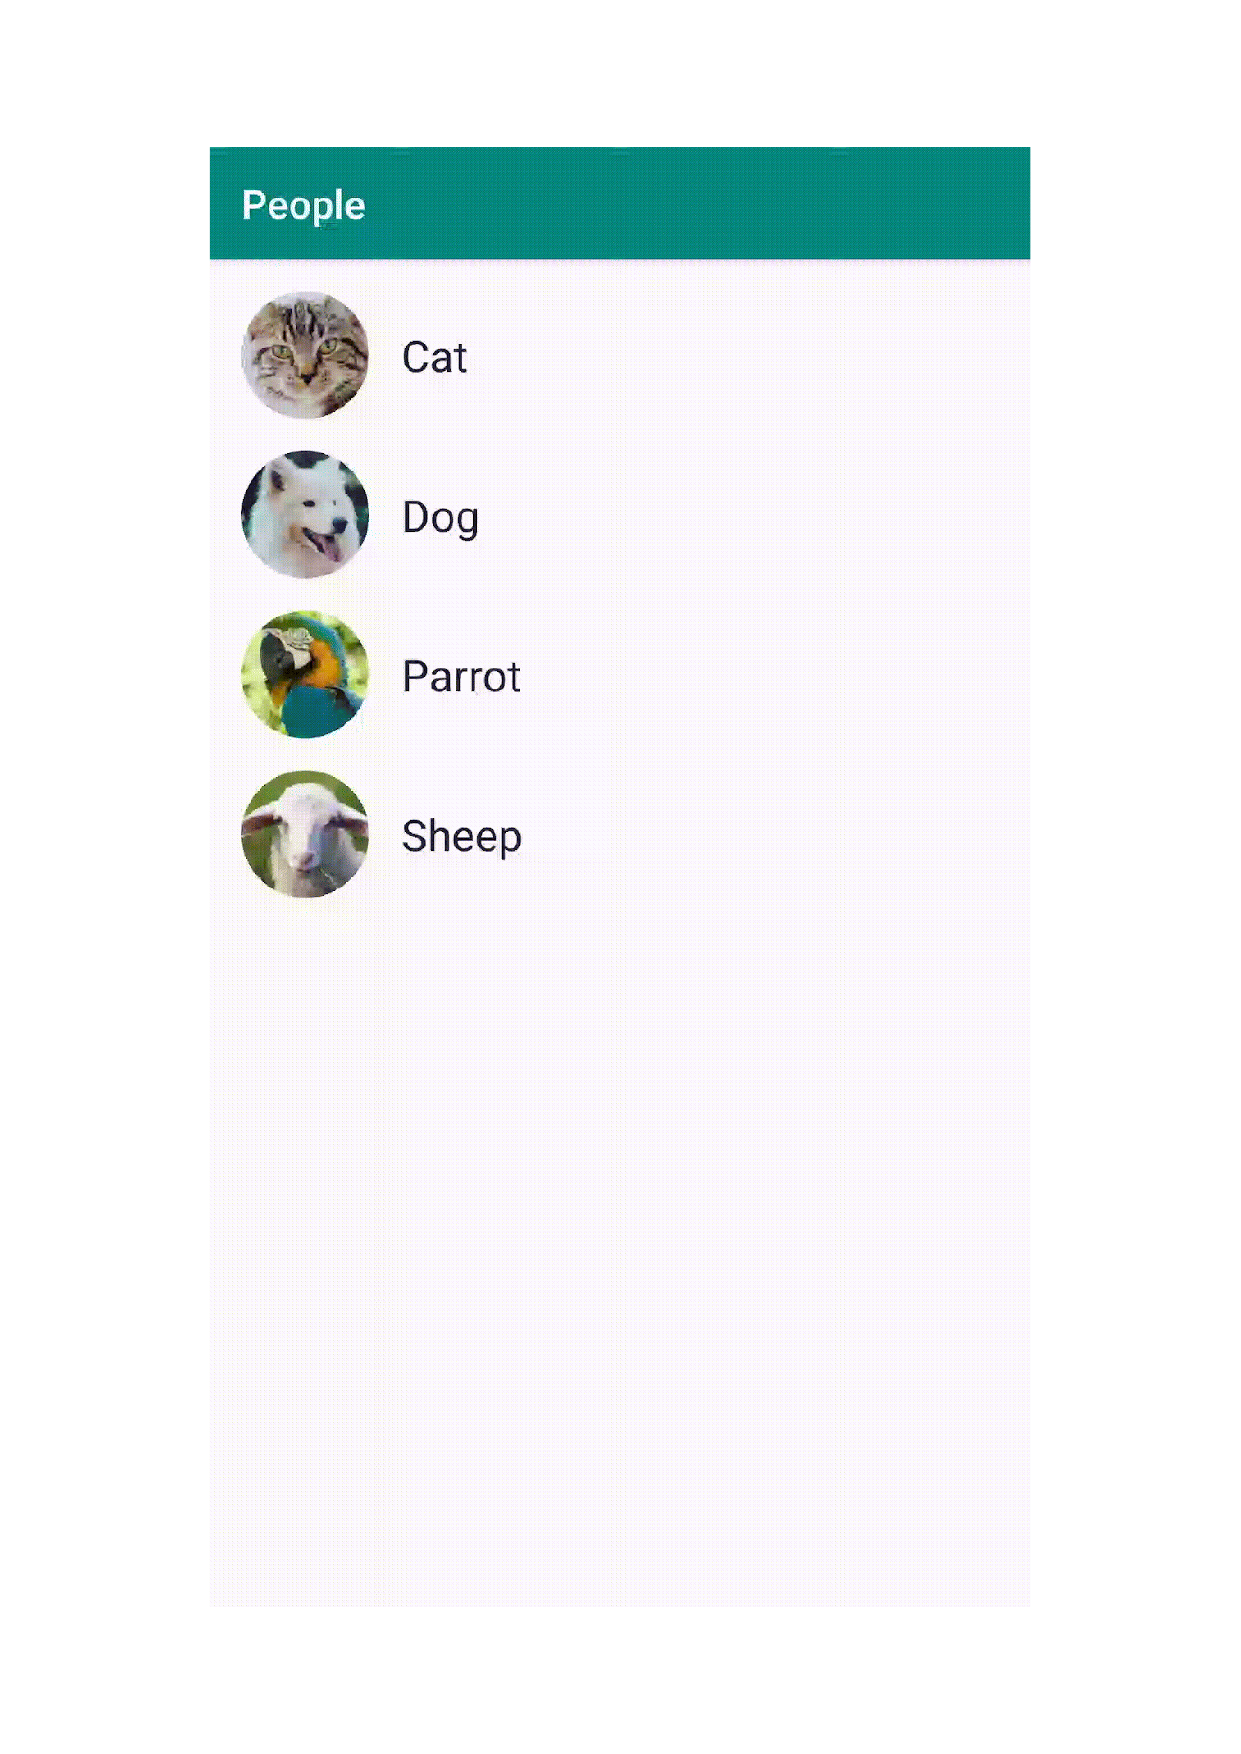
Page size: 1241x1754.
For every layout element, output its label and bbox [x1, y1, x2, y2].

picture [209, 147, 1031, 1607]
